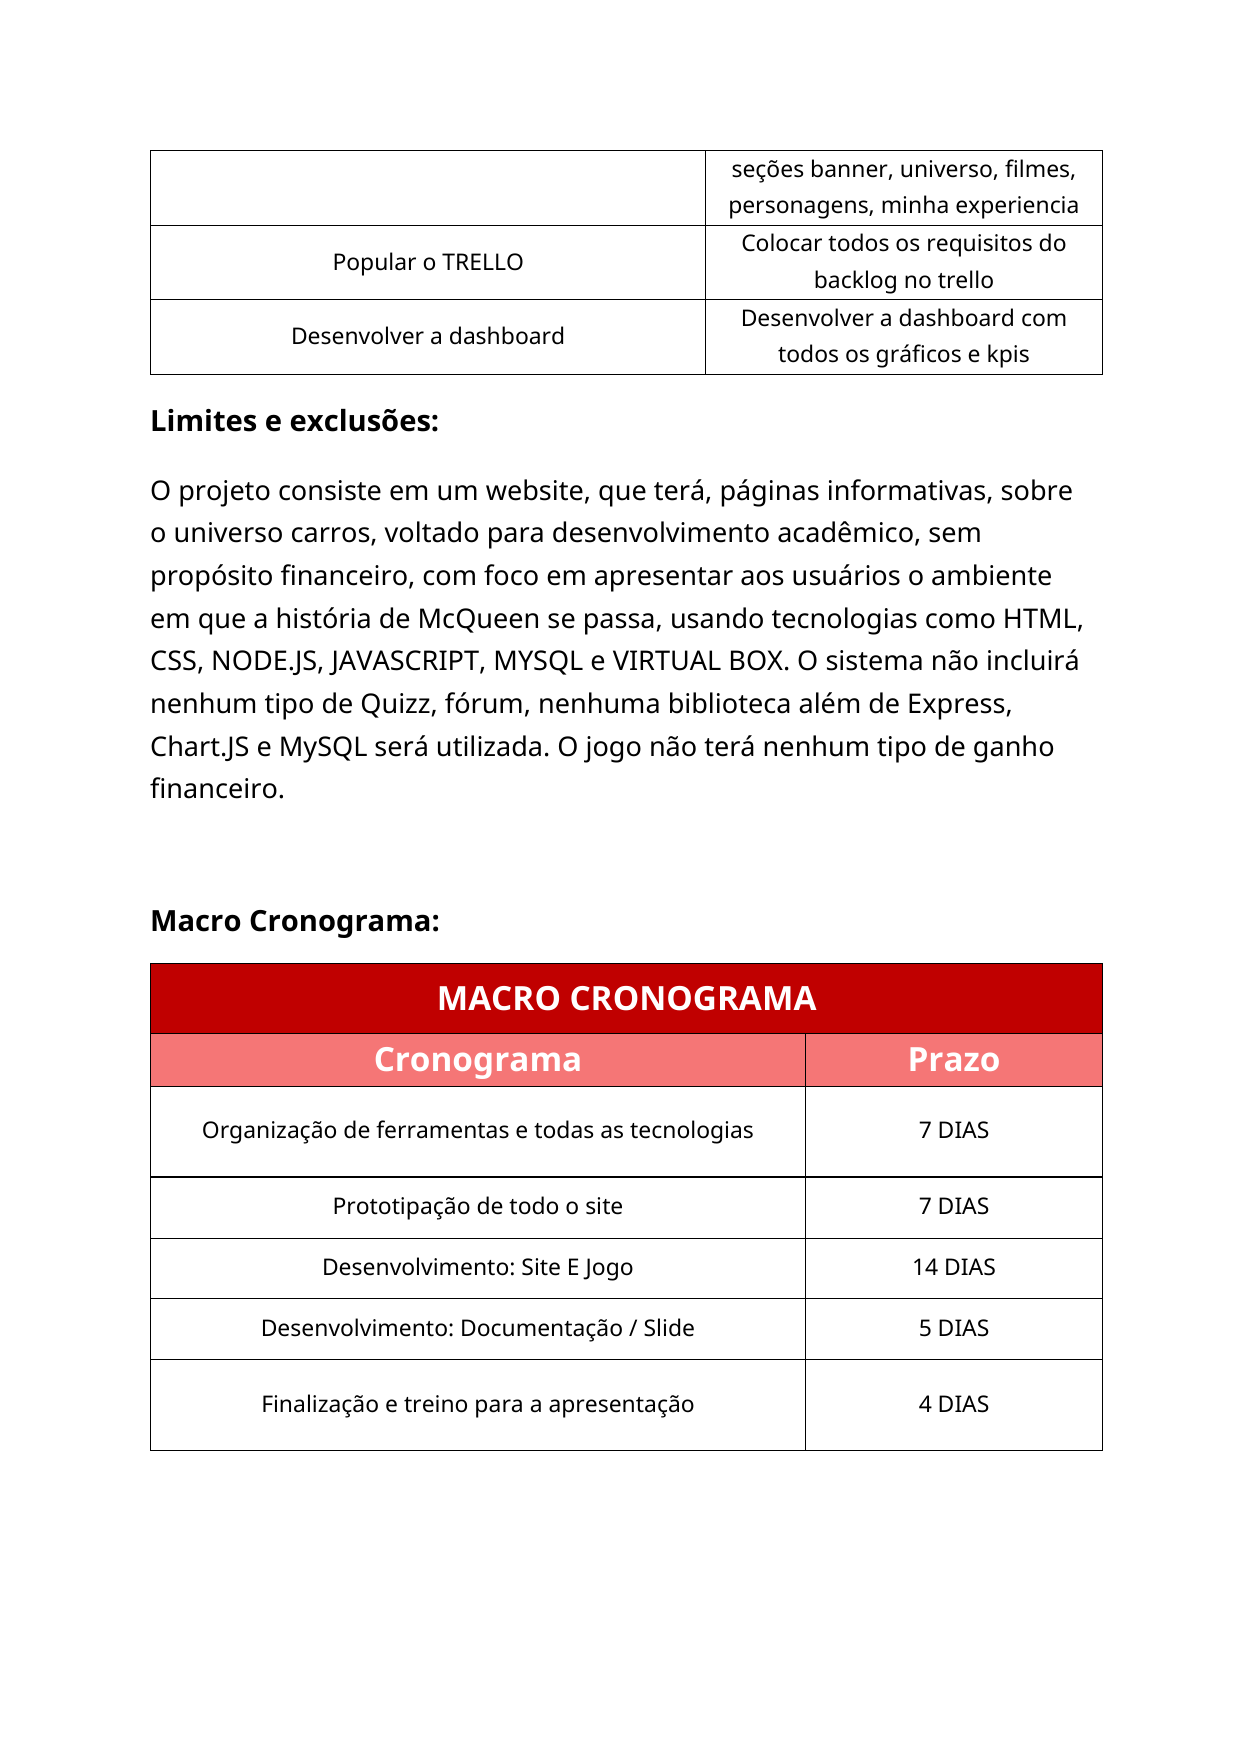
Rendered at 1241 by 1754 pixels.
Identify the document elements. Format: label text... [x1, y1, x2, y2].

table_cell Desenvolvimento: Site E Jogo [151, 1239, 805, 1298]
table_cell 5 DIAS [806, 1299, 1102, 1359]
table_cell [151, 151, 705, 225]
table_cell Finalização e treino para a apresentação [151, 1360, 805, 1450]
table_cell 14 DIAS [806, 1239, 1102, 1298]
table_cell Desenvolvimento: Documentação / Slide [151, 1299, 805, 1359]
table_cell Prazo [806, 1034, 1102, 1086]
text Limites e exclusões: [150, 400, 1090, 440]
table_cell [706, 151, 1102, 225]
table_cell Prototipação de todo o site [151, 1178, 805, 1237]
table_cell Cronograma [151, 1034, 805, 1086]
table_cell Colocar todos os requisitos do backlog no trello [706, 226, 1102, 299]
table_header MACRO CRONOGRAMA [151, 964, 1102, 1033]
table_cell Desenvolver a dashboard [151, 300, 705, 374]
table_cell Desenvolver a dashboard com todos os gráficos e kpis [706, 300, 1102, 374]
table_cell 7 DIAS [806, 1178, 1102, 1237]
table_cell 7 DIAS [806, 1087, 1102, 1176]
table_cell 4 DIAS [806, 1360, 1102, 1450]
text Macro Cronograma: [150, 900, 1090, 940]
table_cell Organização de ferramentas e todas as tecnologias [151, 1087, 805, 1176]
text O projeto consiste em um website, que terá, páginas informativas, sobre o universo carros, voltado para desenvolvimento acadêmico, sem propósito financeiro, com foco em apresentar aos usuários o ambiente em que a história de McQueen se passa, usando tecnologias como HTML, CSS, NODE.JS, JAVASCRIPT, MYSQL e VIRTUAL BOX. O sistema não incluirá nenhum tipo de Quizz, fórum, nenhuma biblioteca além de Express, Chart.JS e MySQL será utilizada. O jogo não terá nenhum tipo de ganho financeiro. [150, 471, 1090, 807]
table_cell Popular o TRELLO [151, 226, 705, 299]
